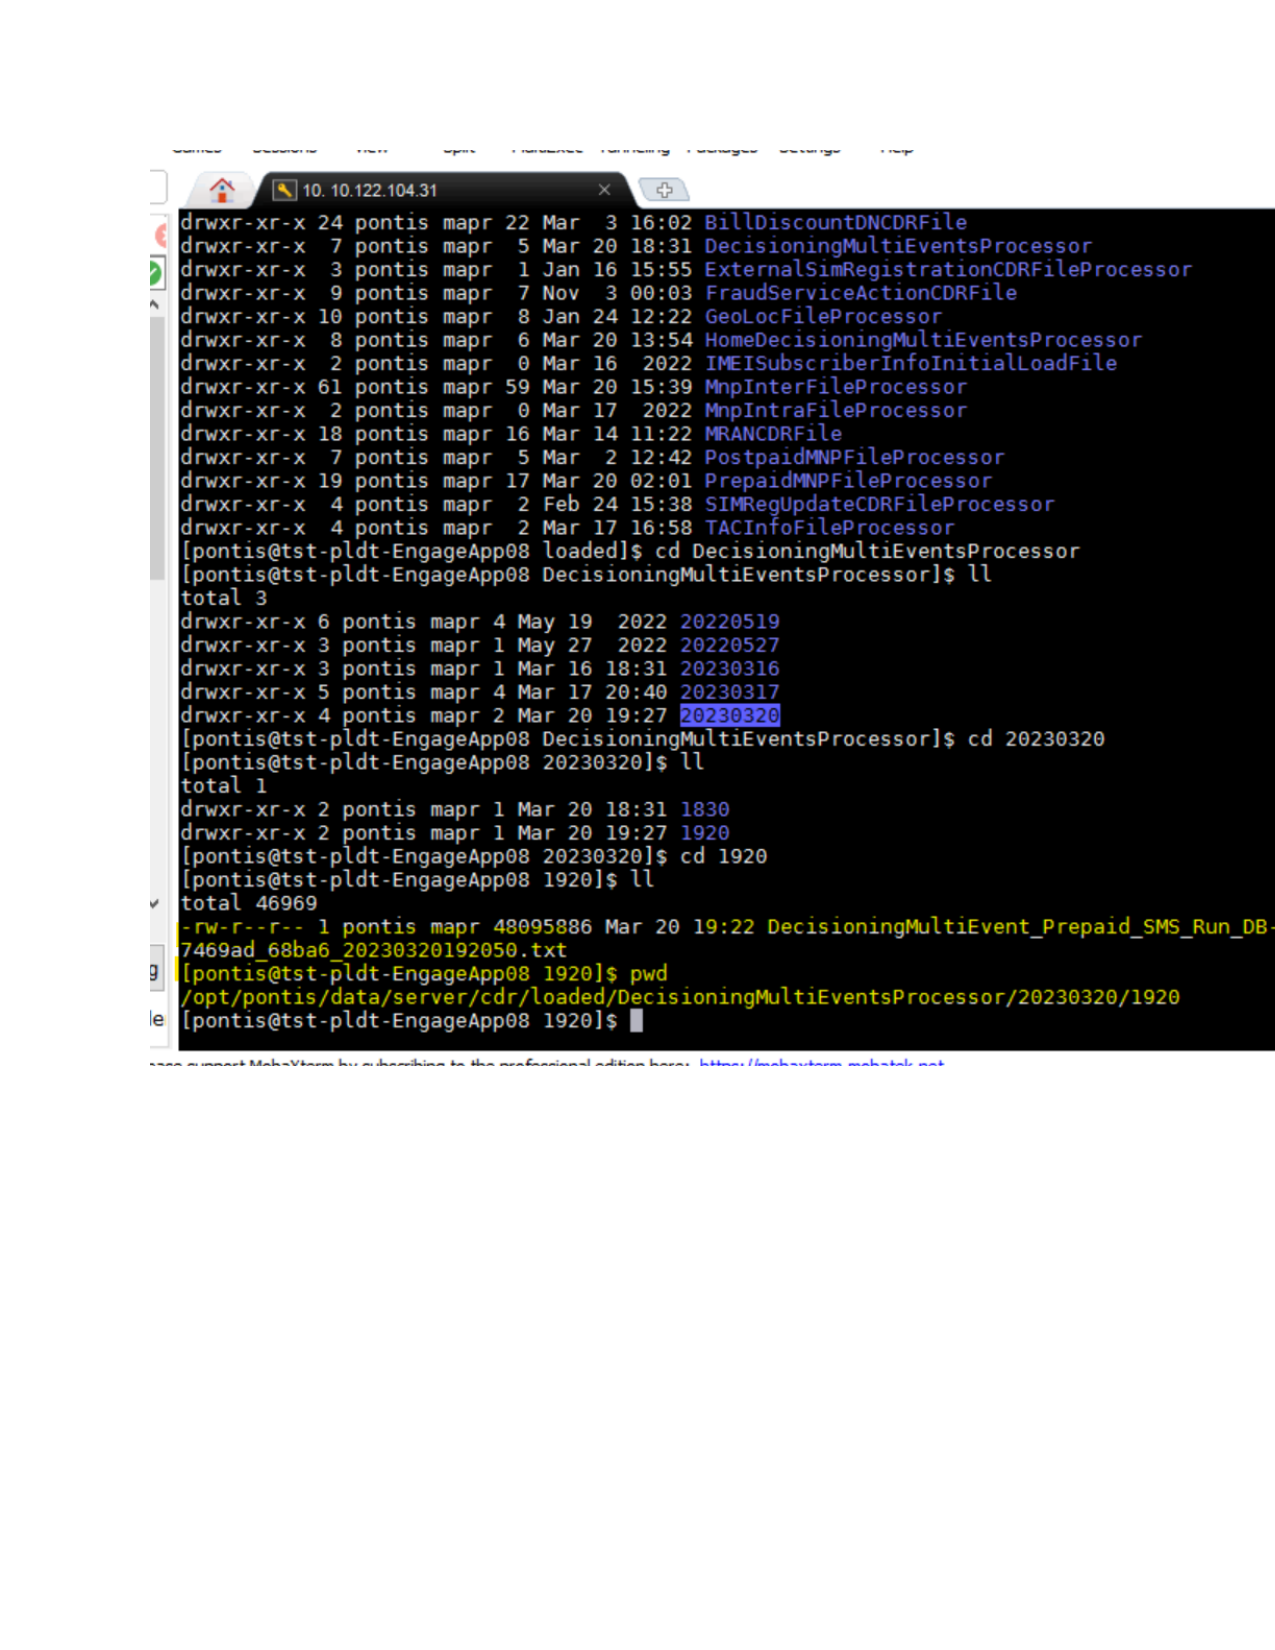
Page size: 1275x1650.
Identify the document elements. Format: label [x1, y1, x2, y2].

picture [150, 150, 1275, 1066]
